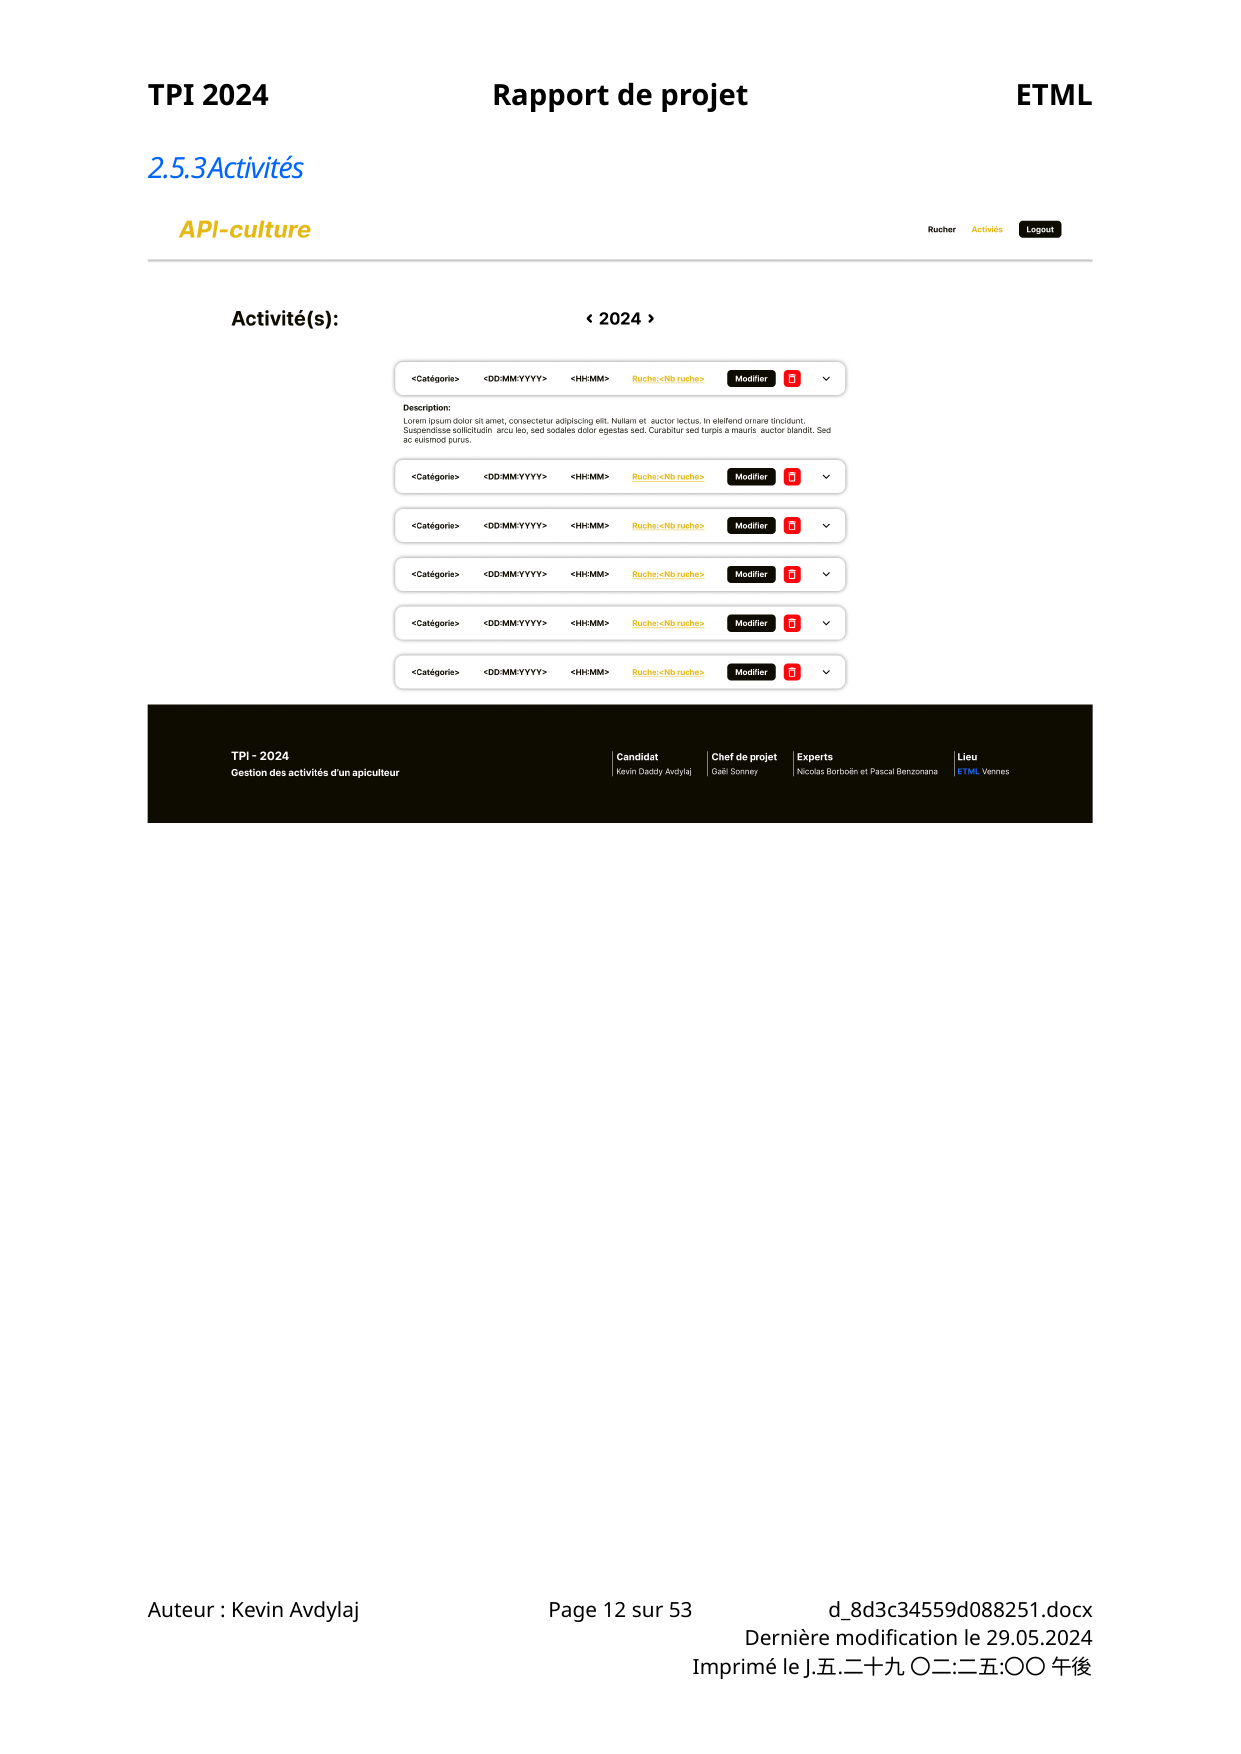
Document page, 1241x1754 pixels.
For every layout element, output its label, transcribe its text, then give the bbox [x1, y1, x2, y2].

picture [147, 199, 1093, 823]
subtitle Activités [148, 148, 1093, 187]
